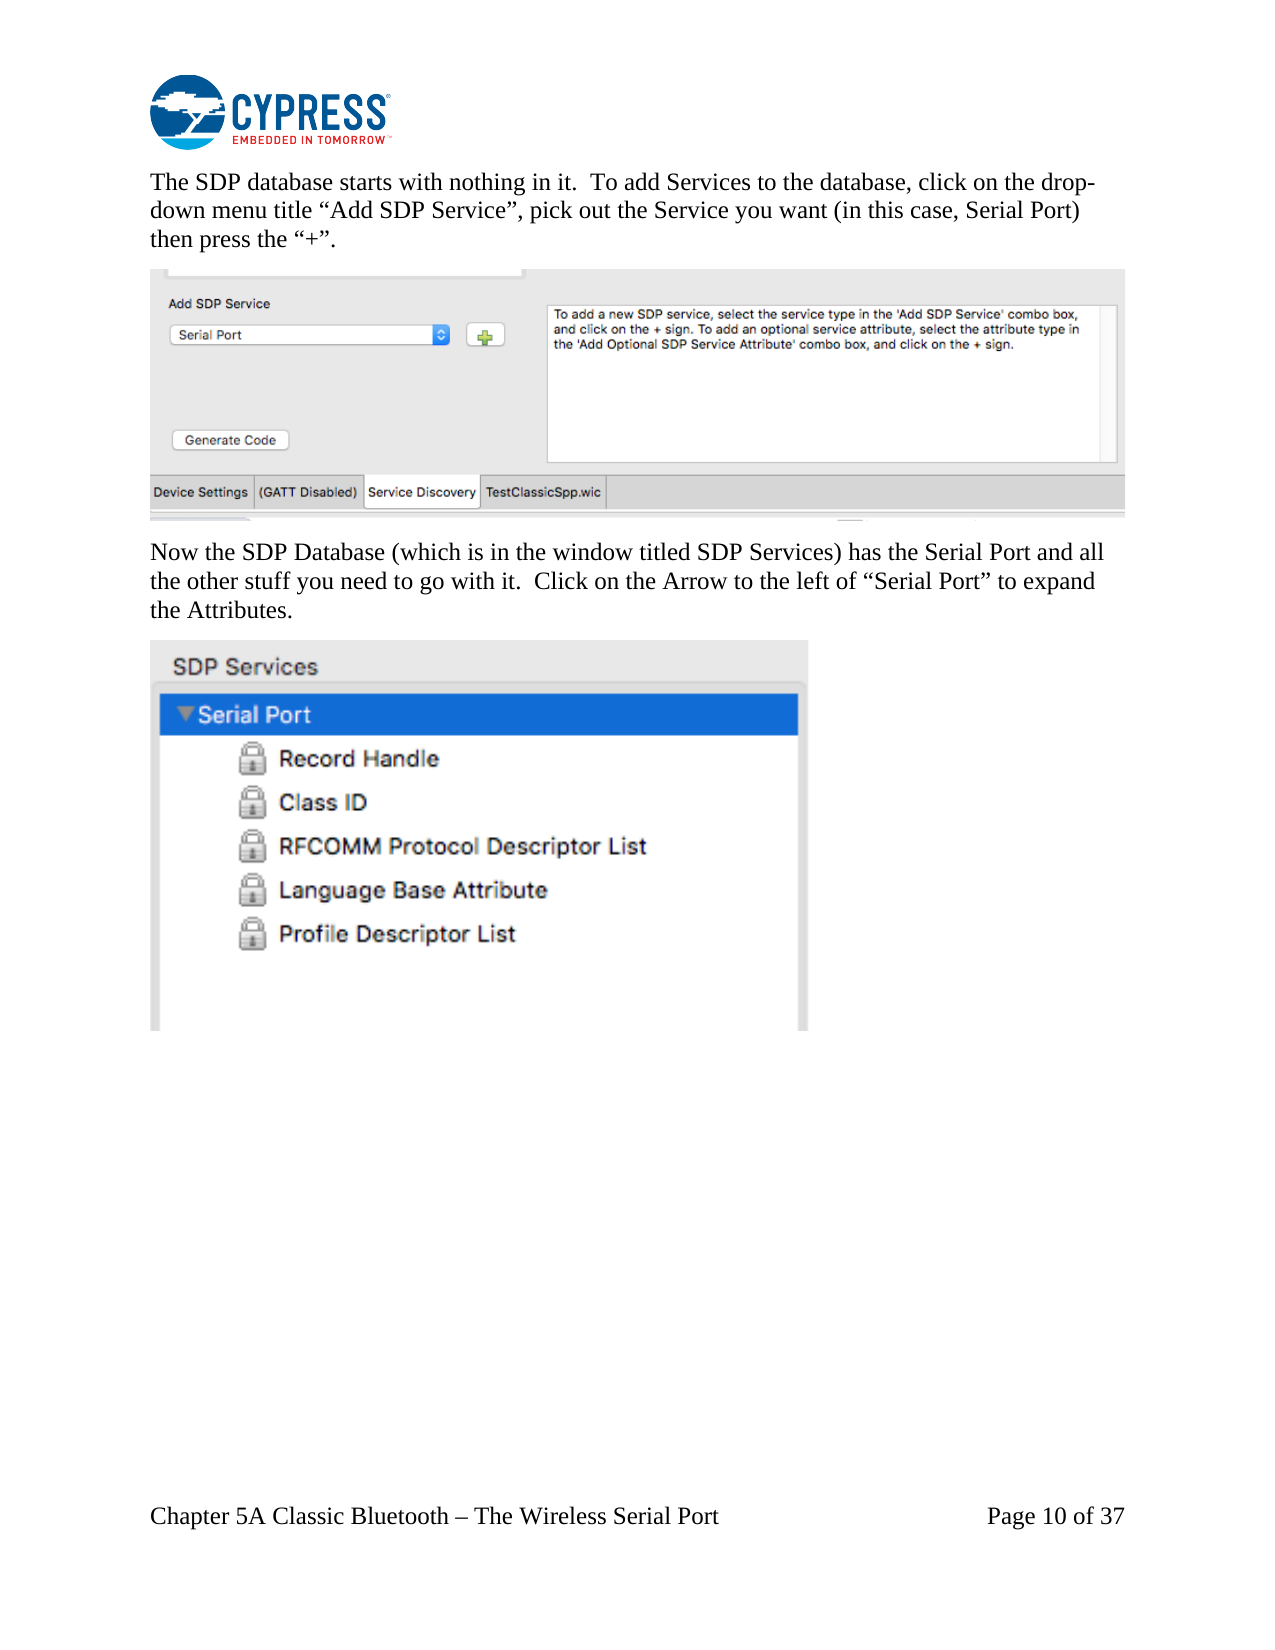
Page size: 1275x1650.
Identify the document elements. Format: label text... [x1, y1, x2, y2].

text Now the SDP Database (which is in the window titled SDP Services) has the Serial Port and all the other stuff you need to go with it. Click on the Arrow to the left of “Serial Port” to expand the Attributes. [150, 537, 1125, 624]
picture [150, 640, 809, 1031]
picture [150, 269, 1125, 521]
text The SDP database starts with nothing in it. To add Services to the database, click on the drop-down menu title “Add SDP Service”, pick out the Service you want (in this case, Serial Port) then press the “+”. [150, 167, 1125, 253]
picture [150, 75, 392, 150]
